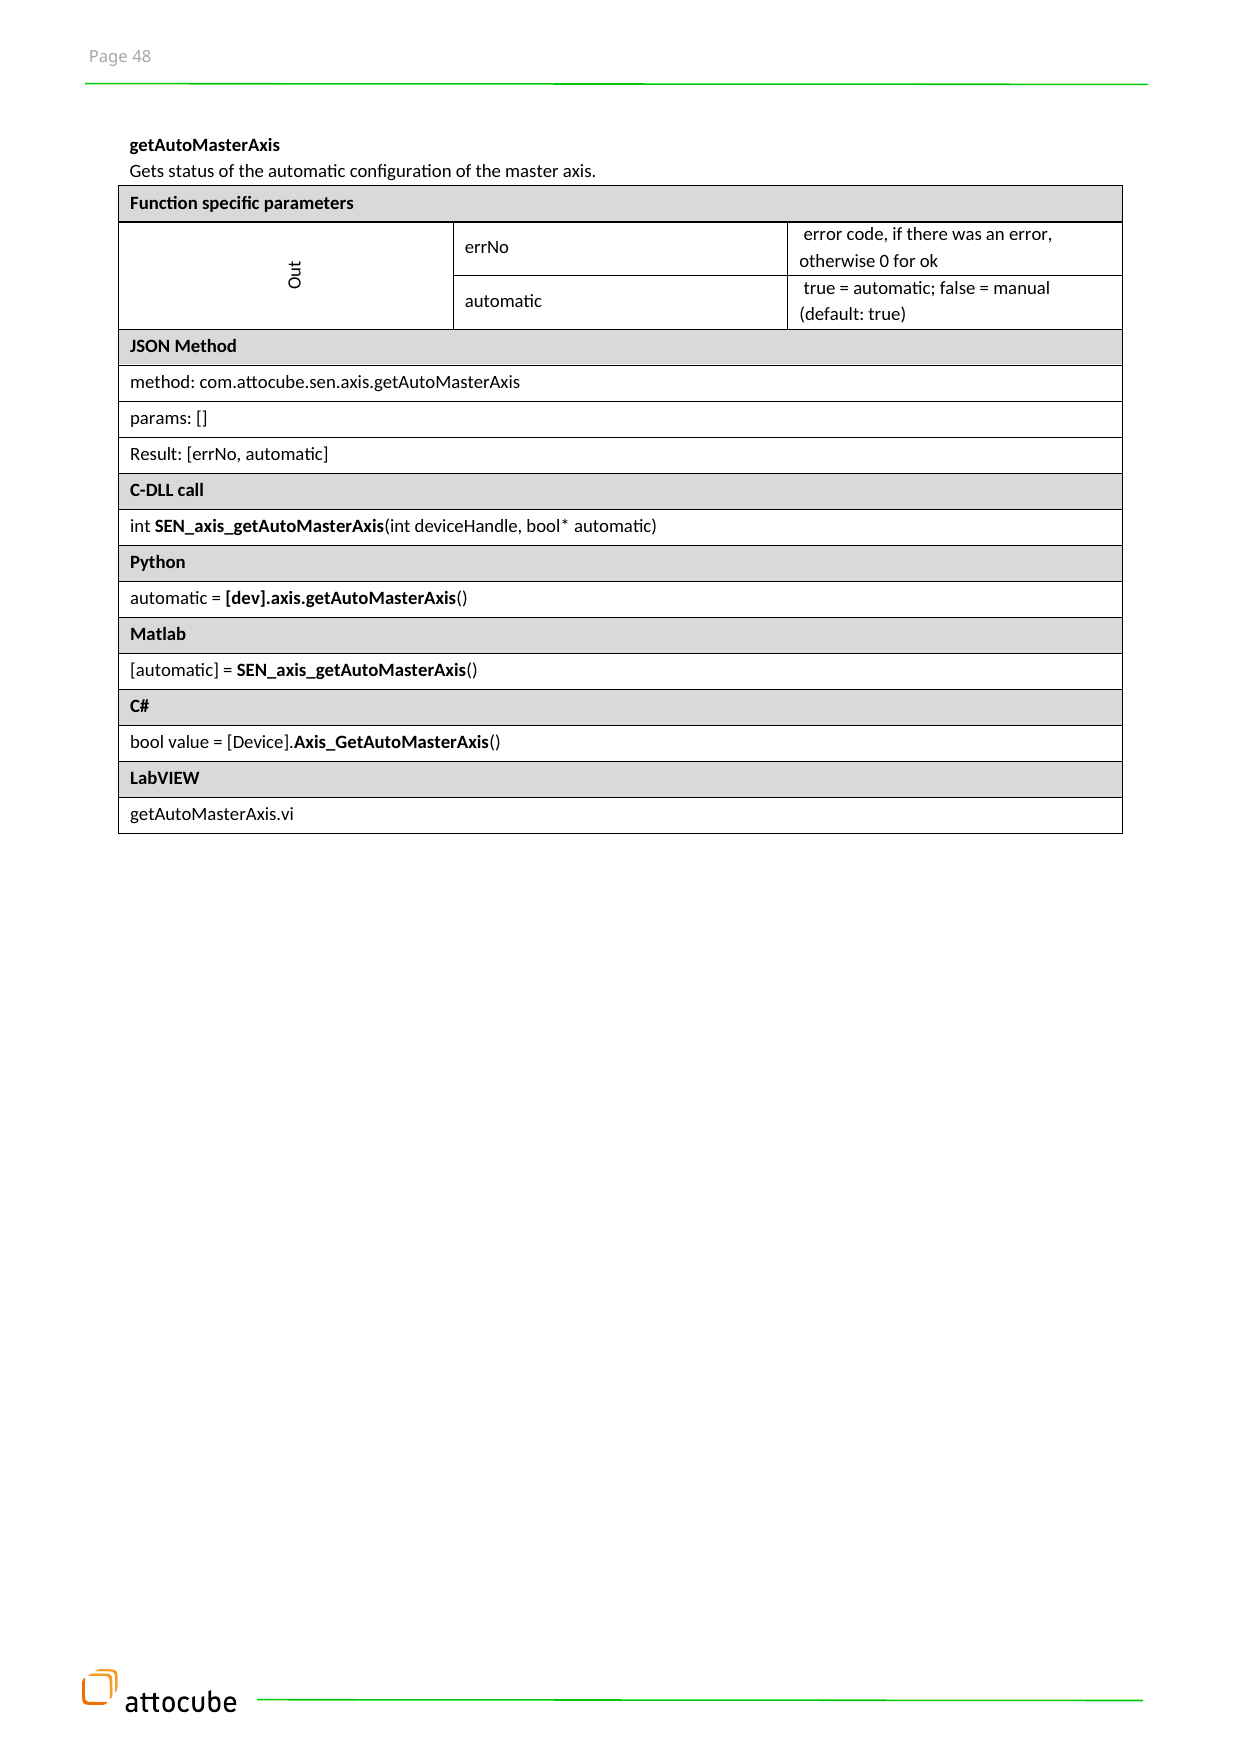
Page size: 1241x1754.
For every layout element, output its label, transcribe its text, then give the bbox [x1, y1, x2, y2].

table_header Matlab [119, 618, 1122, 653]
table_header Python [119, 546, 1122, 581]
table_header error code, if there was an error, otherwise 0 for ok [788, 223, 1122, 275]
table_header Function specific parameters [119, 186, 1122, 221]
table_cell Result: [errNo, automatic] [119, 438, 1122, 473]
table_header automatic = [dev].axis.getAutoMasterAxis() [119, 582, 1122, 617]
table_header method: com.attocube.sen.axis.getAutoMasterAxis [119, 366, 1122, 401]
table_header JSON Method [119, 330, 1122, 364]
table_cell true = automatic; false = manual (default: true) [788, 276, 1122, 328]
picture [68, 1663, 248, 1716]
table_header LabVIEW [119, 762, 1122, 797]
table_header errNo [454, 223, 787, 275]
table_header Out [119, 223, 453, 328]
table_header getAutoMasterAxis.vi [119, 798, 1122, 833]
table_header getAutoMasterAxis Gets status of the automatic configuration of the master axis. [118, 133, 1122, 185]
table_header C# [119, 690, 1122, 725]
table_header bool value = [Device].Axis_GetAutoMasterAxis() [119, 726, 1122, 761]
table_cell automatic [454, 276, 787, 328]
table_header [automatic] = SEN_axis_getAutoMasterAxis() [119, 654, 1122, 689]
table_cell params: [] [119, 402, 1122, 437]
table_header C-DLL call [119, 474, 1122, 509]
table_header int SEN_axis_getAutoMasterAxis(int deviceHandle, bool* automatic) [119, 510, 1122, 545]
